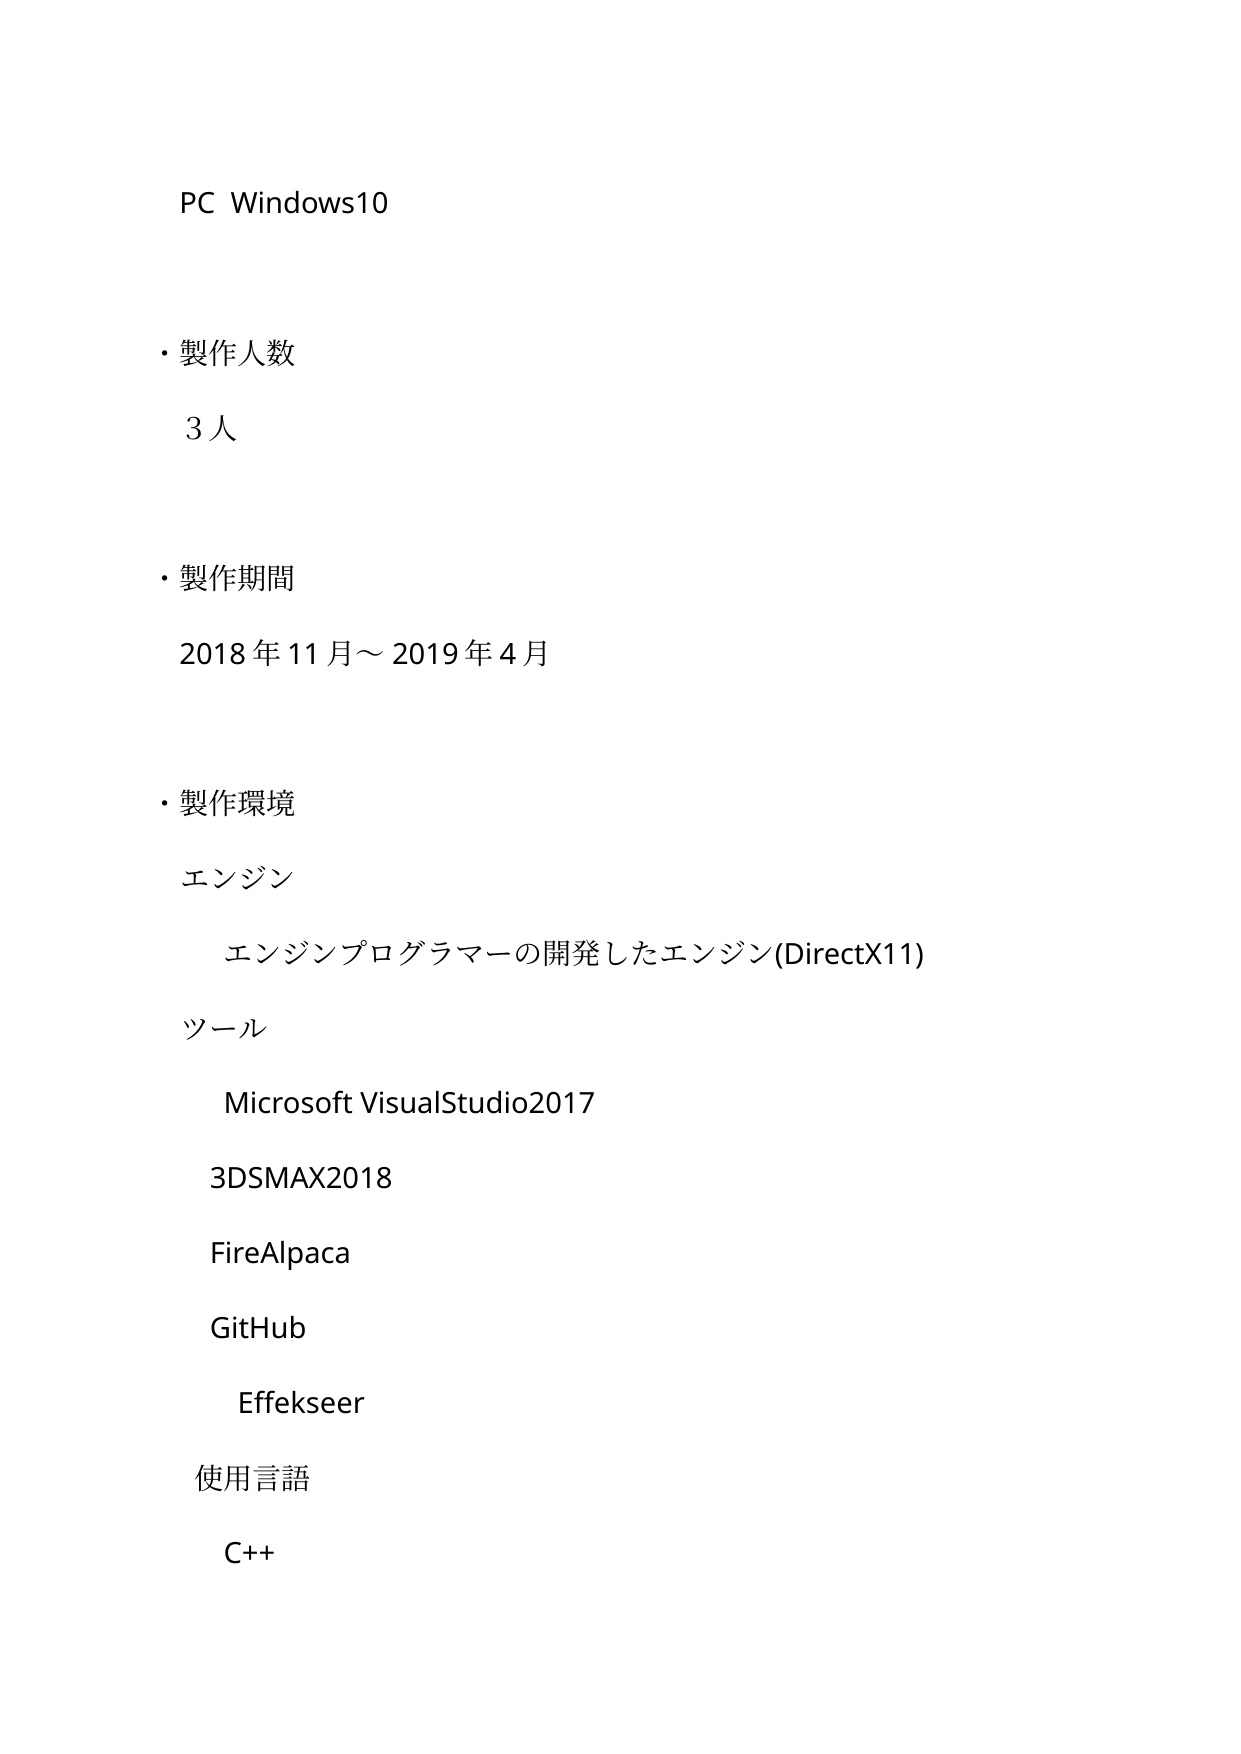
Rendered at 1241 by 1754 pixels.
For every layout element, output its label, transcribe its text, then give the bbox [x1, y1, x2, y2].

text ・製作人数 [150, 314, 1090, 389]
text GitHub [150, 1289, 1090, 1364]
text C++ [150, 1514, 1090, 1589]
text エンジンプログラマーの開発したエンジン(DirectX11) [150, 914, 1090, 989]
text Microsoft VisualStudio2017 [150, 1064, 1090, 1139]
text ツール [150, 989, 1090, 1064]
text Effekseer [150, 1364, 1090, 1439]
text 3DSMAX2018 [150, 1139, 1090, 1214]
text 使用言語 [150, 1439, 1090, 1514]
text ・製作期間 [150, 539, 1090, 614]
text エンジン [150, 839, 1090, 914]
text PC Windows10 [150, 164, 1090, 239]
text ３人 [150, 389, 1090, 464]
text ・製作環境 [150, 764, 1090, 839]
text FireAlpaca [150, 1214, 1090, 1289]
text 2018年11月～ 2019年4月 [150, 614, 1090, 689]
